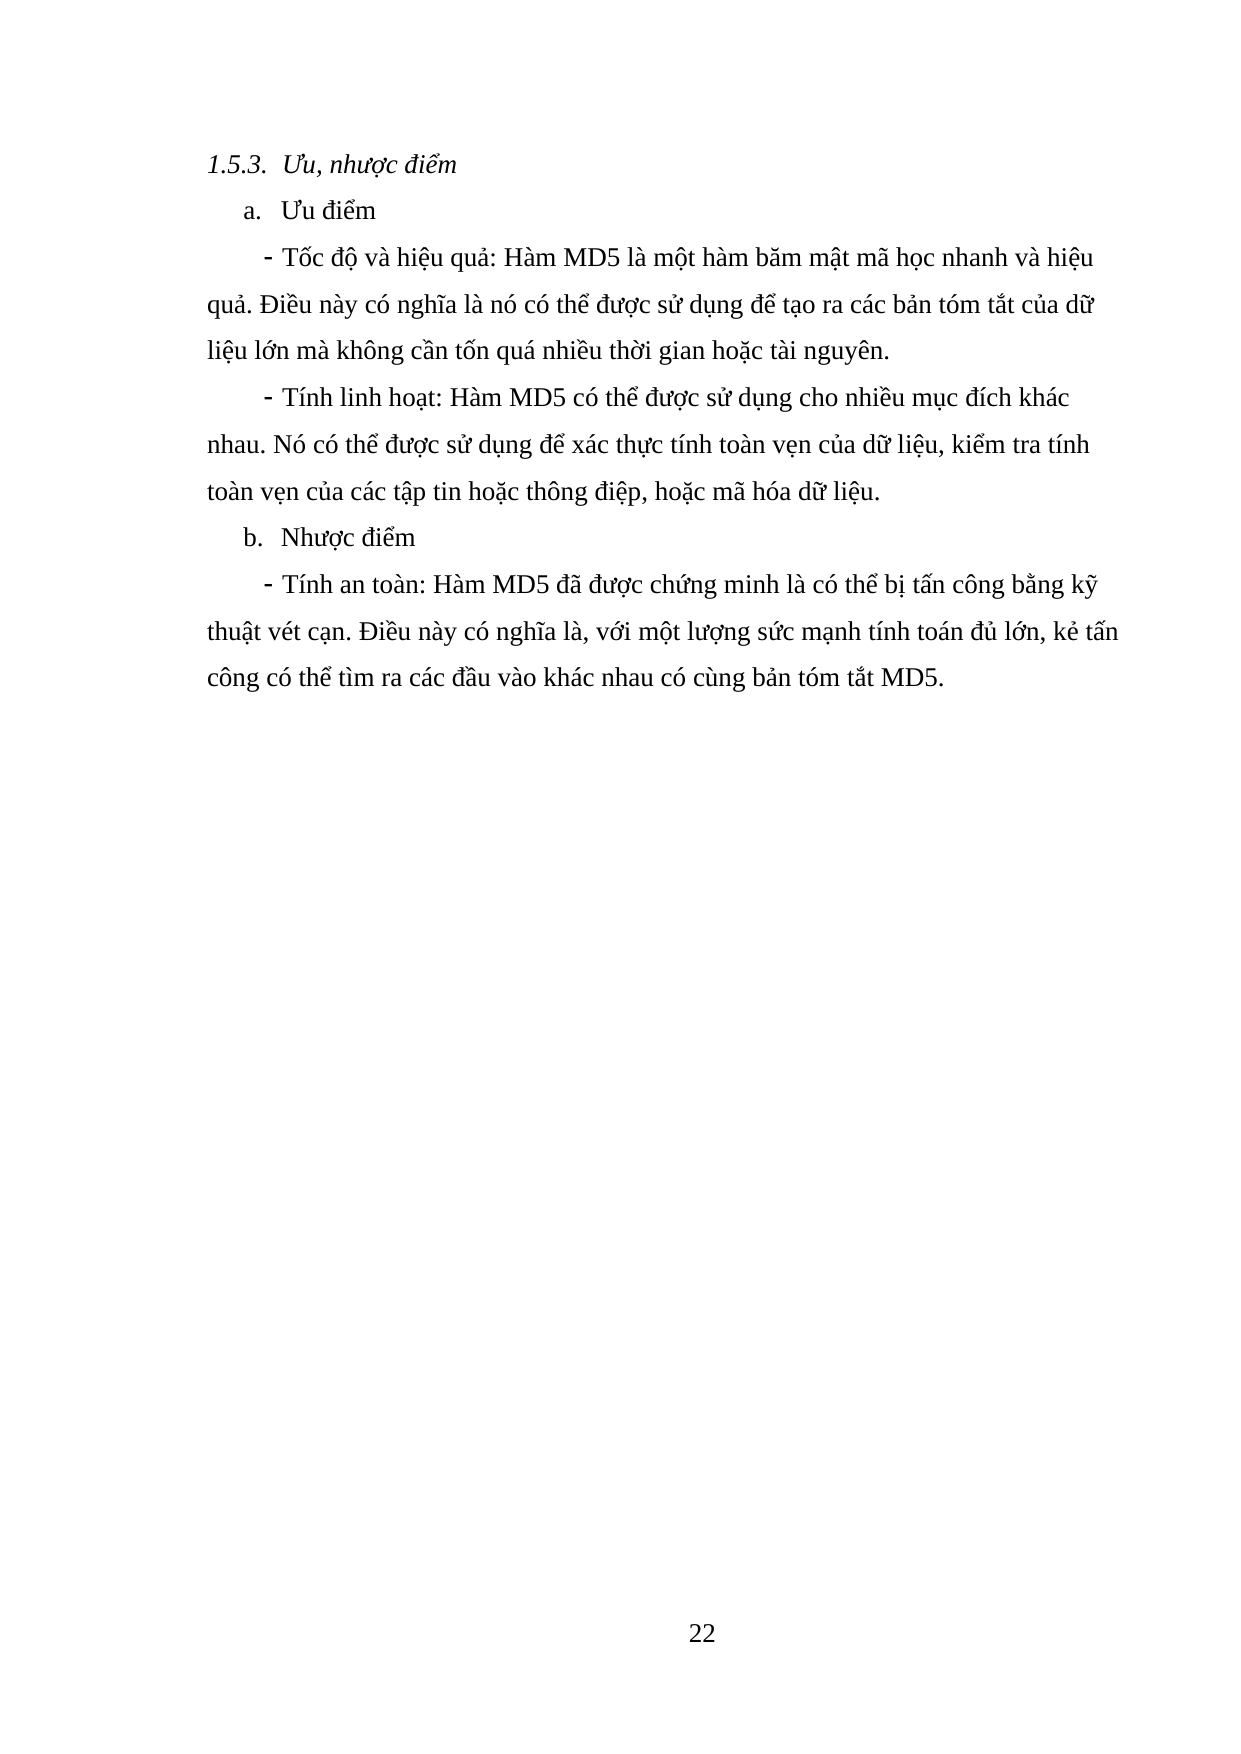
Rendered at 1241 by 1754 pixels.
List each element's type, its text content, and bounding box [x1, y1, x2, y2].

subtitle Ưu, nhược điểm [207, 148, 1122, 179]
list Ưu điểm [243, 194, 1122, 226]
list Tốc độ và hiệu quả: Hàm MD5 là một hàm băm mật mã học nhanh và hiệu quả. Điều này có nghĩa là nó có thể được sử dụng để tạo ra các bản tóm tắt của dữ liệu lớn mà không cần tốn quá nhiều thời gian hoặc tài nguyên. [207, 241, 1122, 366]
list Tính linh hoạt: Hàm MD5 có thể được sử dụng cho nhiều mục đích khác nhau. Nó có thể được sử dụng để xác thực tính toàn vẹn của dữ liệu, kiểm tra tính toàn vẹn của các tập tin hoặc thông điệp, hoặc mã hóa dữ liệu. [207, 381, 1122, 506]
list Tính an toàn: Hàm MD5 đã được chứng minh là có thể bị tấn công bằng kỹ thuật vét cạn. Điều này có nghĩa là, với một lượng sức mạnh tính toán đủ lớn, kẻ tấn công có thể tìm ra các đầu vào khác nhau có cùng bản tóm tắt MD5. [207, 568, 1122, 692]
list Nhược điểm [243, 521, 1122, 552]
